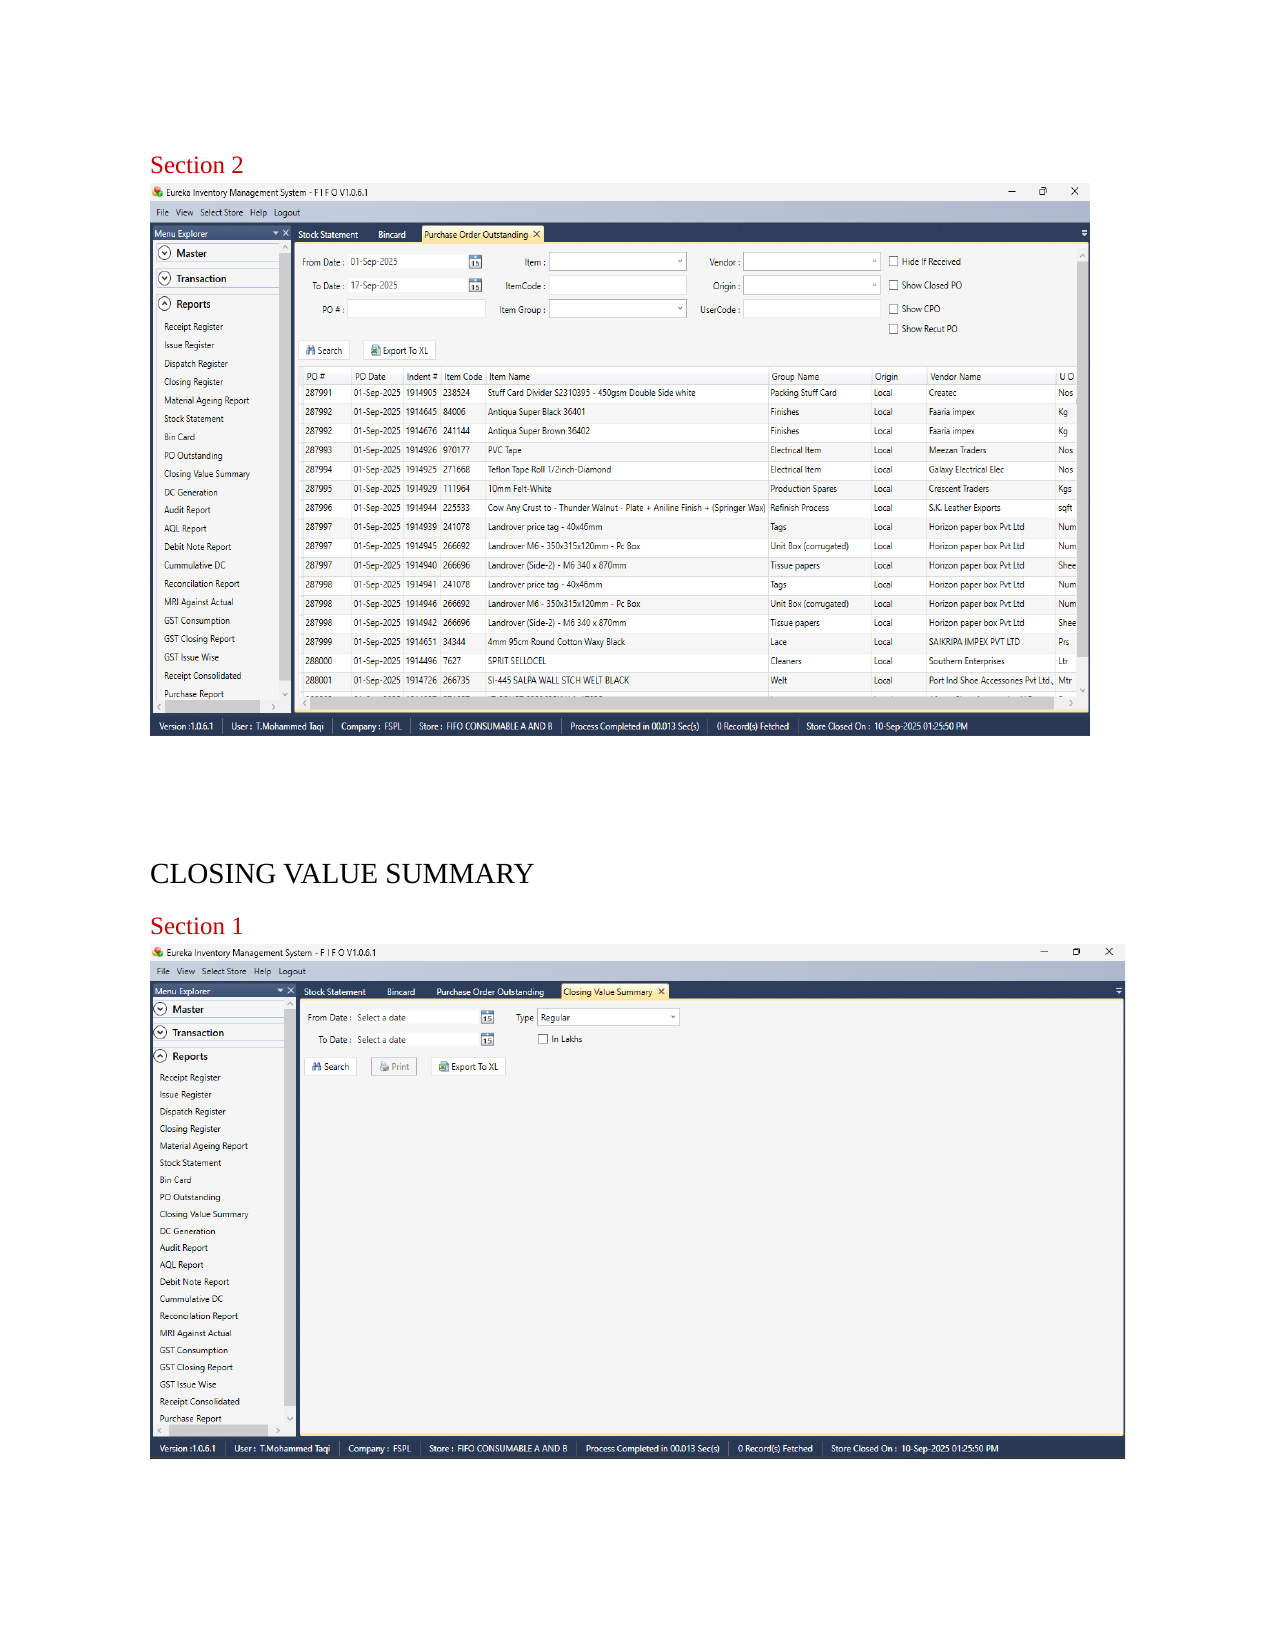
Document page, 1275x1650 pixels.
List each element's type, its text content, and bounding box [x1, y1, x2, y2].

text Section 1 [150, 911, 1125, 944]
picture [150, 944, 1125, 1459]
picture [150, 183, 1090, 736]
text CLOSING VALUE SUMMARY [150, 856, 1125, 890]
